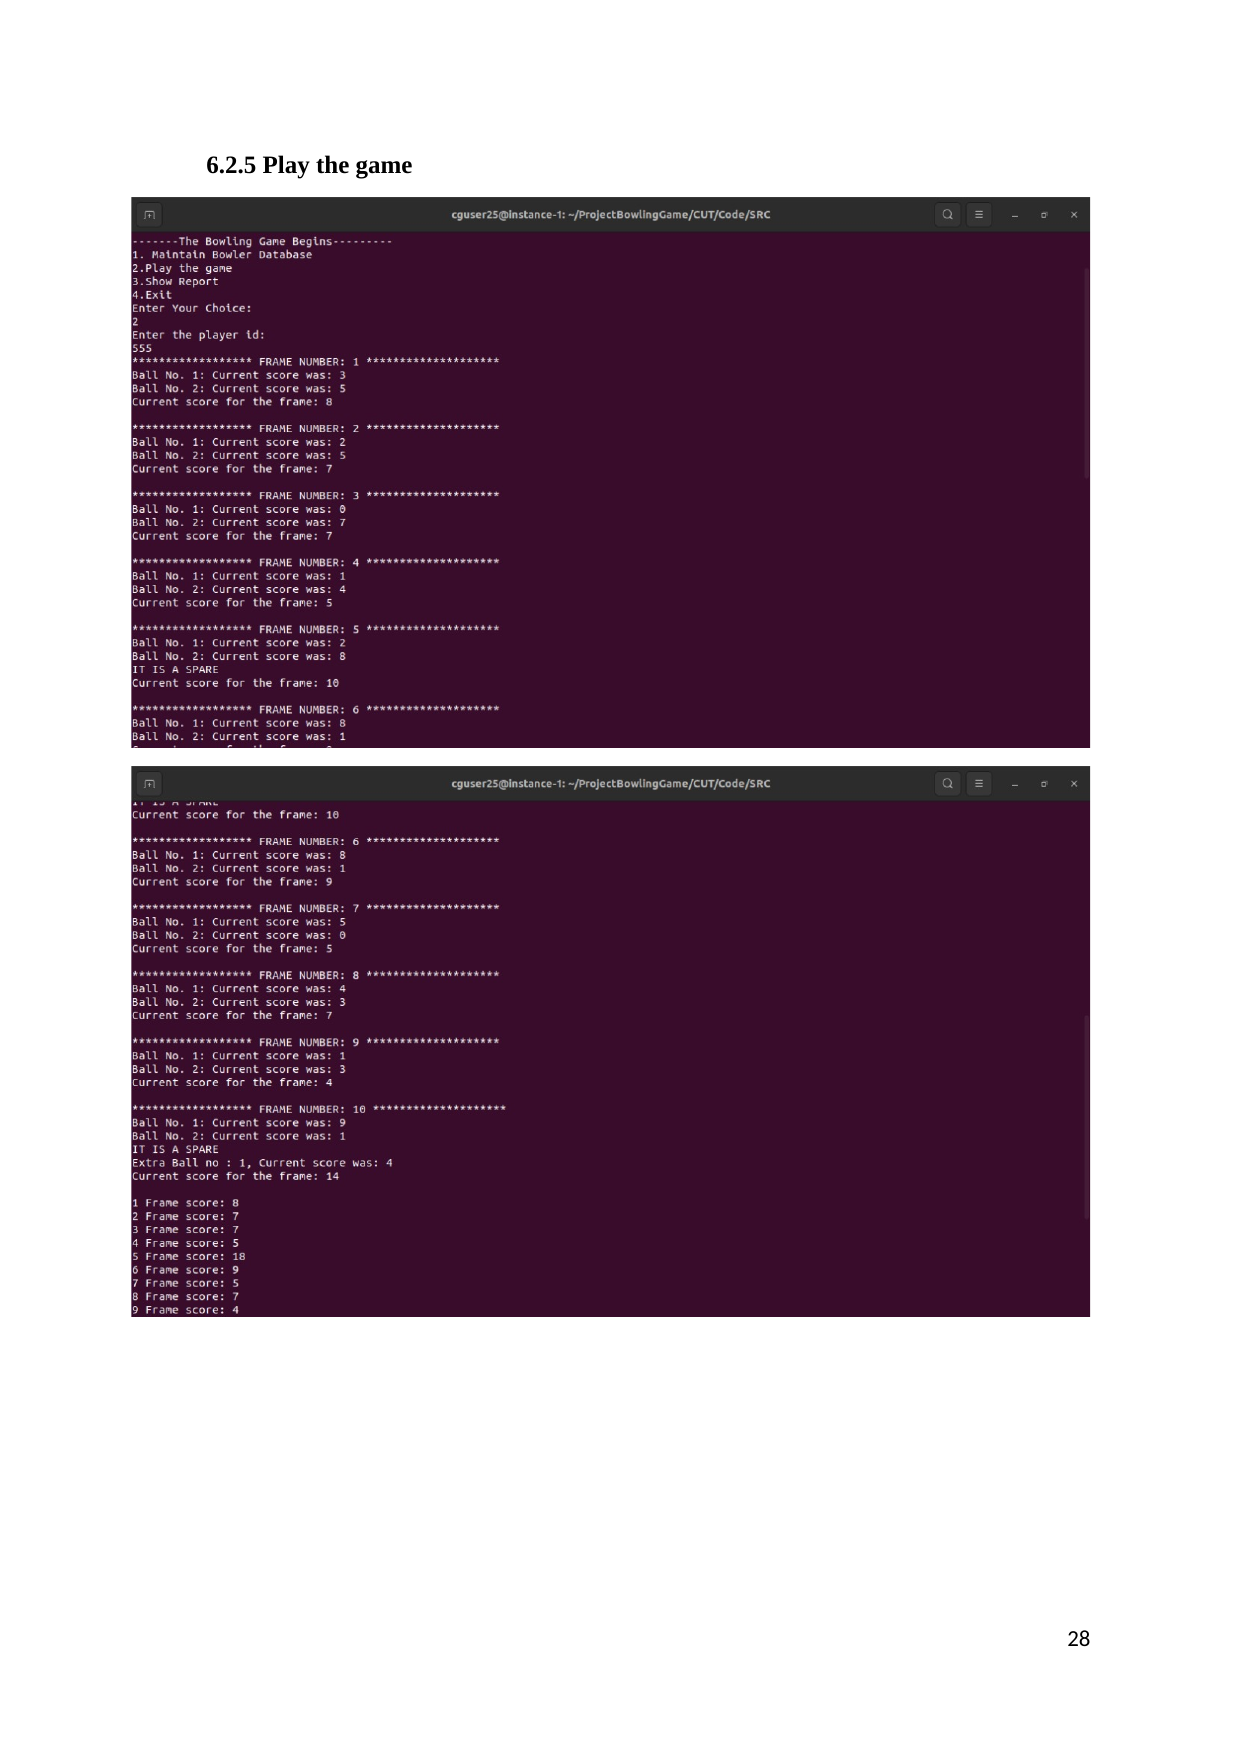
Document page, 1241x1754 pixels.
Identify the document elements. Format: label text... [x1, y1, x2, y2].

picture [131, 197, 1091, 748]
text 6.2.5 Play the game [131, 150, 1090, 179]
picture [131, 766, 1091, 1317]
